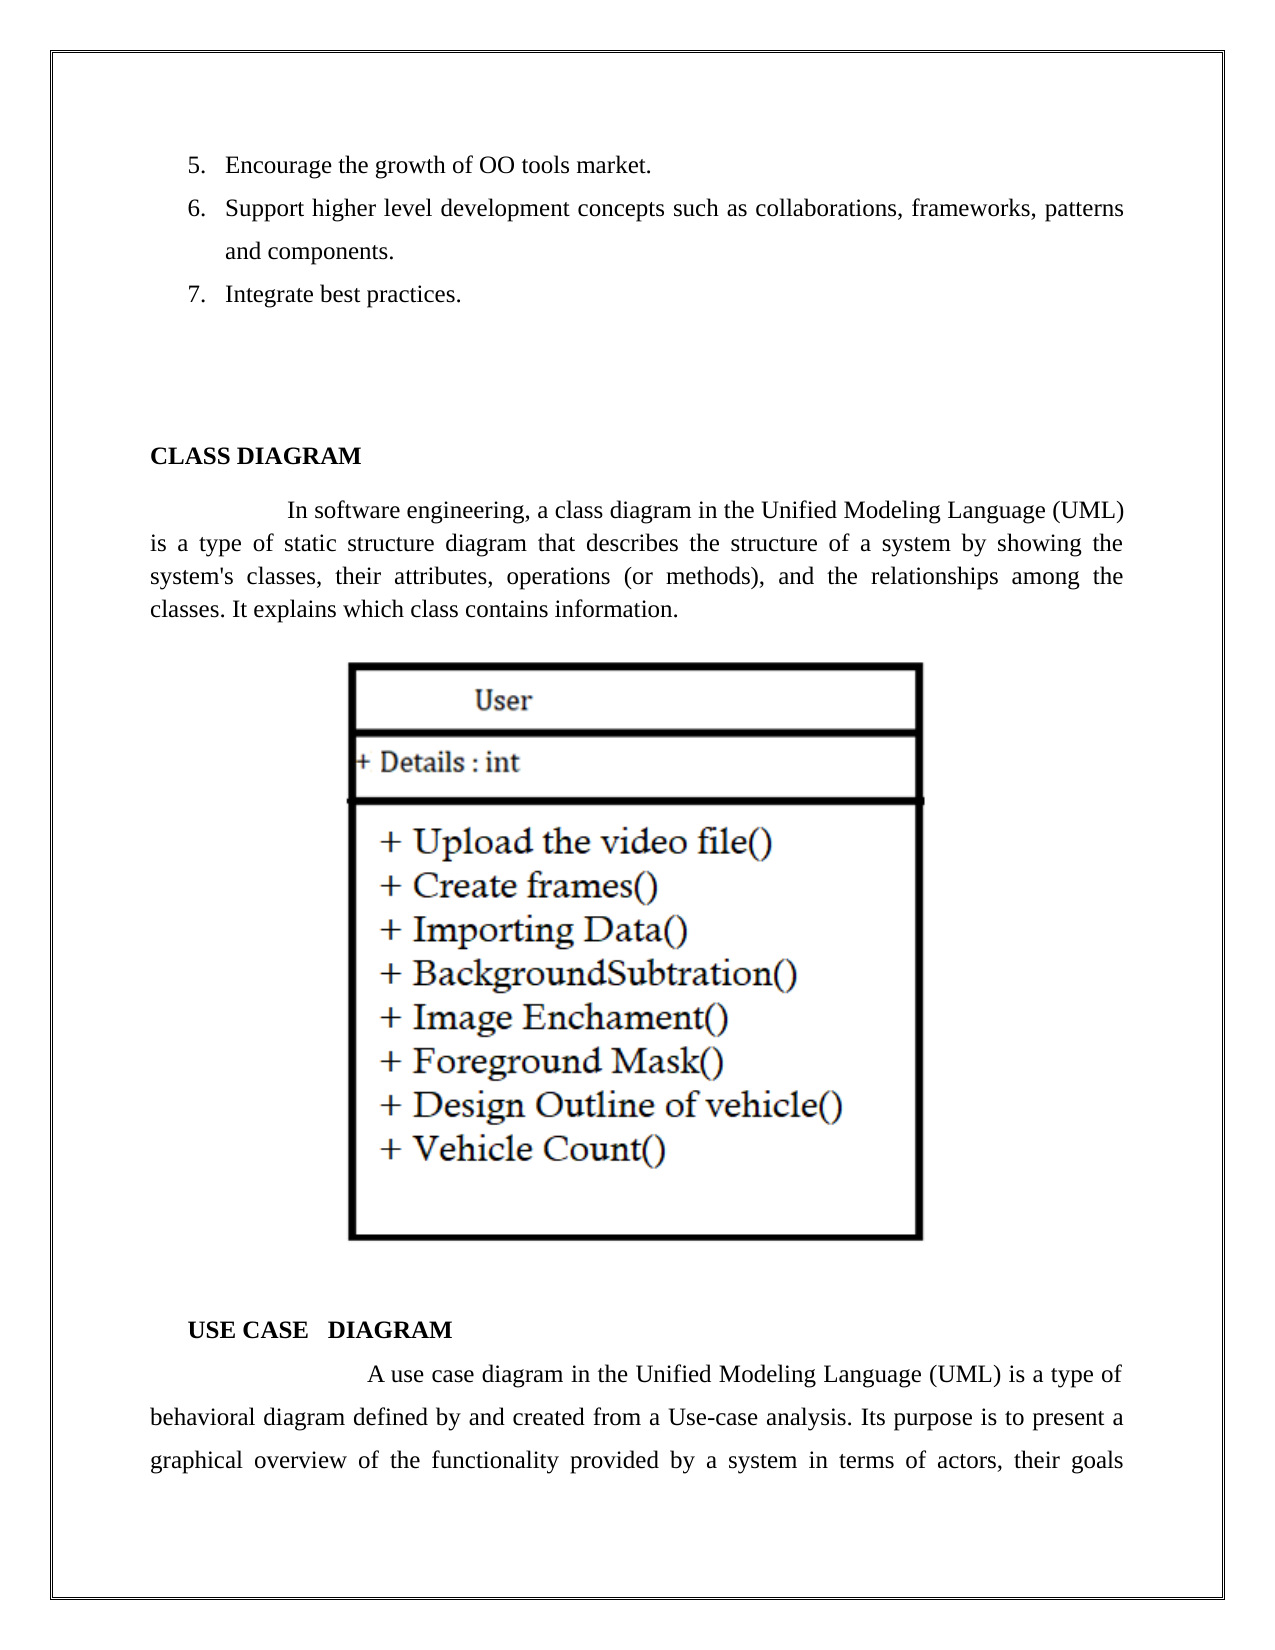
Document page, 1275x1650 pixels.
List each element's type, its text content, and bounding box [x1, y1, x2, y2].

picture [333, 648, 942, 1252]
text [150, 1359, 1125, 1474]
list Support higher level development concepts such as collaborations, frameworks, patterns and components. [187, 193, 1125, 265]
text 7. Integrate best practices. [187, 279, 1125, 308]
list Encourage the growth of OO tools market. [187, 150, 1125, 179]
text USE CASE DIAGRAM [187, 1316, 1125, 1344]
text In software engineering, a class diagram in the Unified Modeling Language (UML) is a type of static structure diagram that describes the structure of a system by showing the system's classes, their attributes, operations (or methods), and the relationships among the classes. It explains which class contains information. [150, 495, 1125, 623]
text CLASS DIAGRAM [150, 441, 1125, 470]
